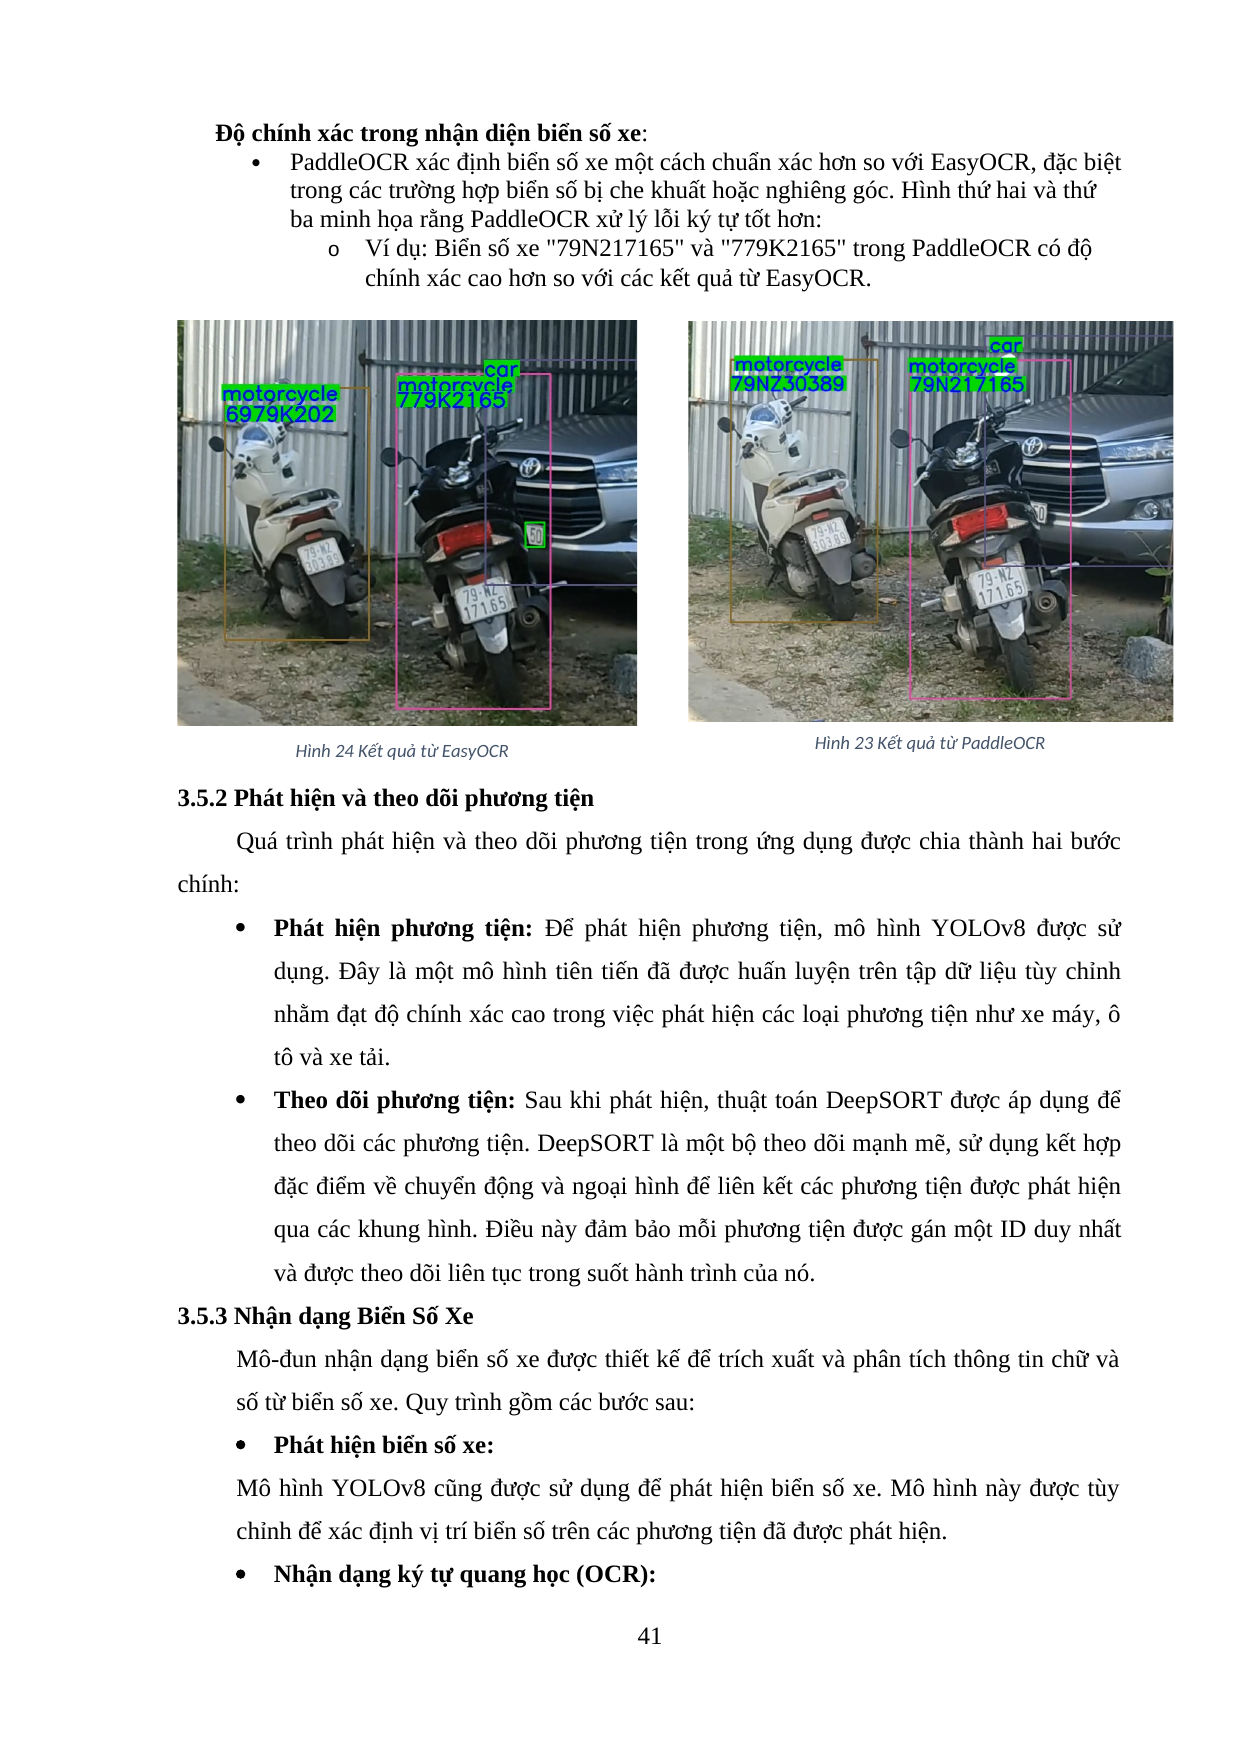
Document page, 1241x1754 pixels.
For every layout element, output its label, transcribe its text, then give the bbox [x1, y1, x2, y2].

picture [177, 320, 638, 726]
list Nhận dạng ký tự quang học (OCR): [236, 1559, 1122, 1588]
list Theo dõi phương tiện: Sau khi phát hiện, thuật toán DeepSORT được áp dụng để theo dõi các phương tiện. DeepSORT là một bộ theo dõi mạnh mẽ, sử dụng kết hợp đặc điểm về chuyển động và ngoại hình để liên kết các phương tiện được phát hiện qua các khung hình. Điều này đảm bảo mỗi phương tiện được gán một ID duy nhất và được theo dõi liên tục trong suốt hành trình của nó. [236, 1085, 1122, 1286]
text Mô-đun nhận dạng biển số xe được thiết kế để trích xuất và phân tích thông tin chữ và số từ biển số xe. Quy trình gồm các bước sau: [236, 1344, 1122, 1416]
list Phát hiện biển số xe: [236, 1430, 1122, 1459]
text Độ chính xác trong nhận diện biển số xe: [215, 118, 1122, 147]
text Quá trình phát hiện và theo dõi phương tiện trong ứng dụng được chia thành hai bước chính: [177, 826, 1122, 898]
list Ví dụ: Biển số xe "79N217165" và "779K2165" trong PaddleOCR có độ chính xác cao hơn so với các kết quả từ EasyOCR. [327, 233, 1122, 291]
text 3.5.2 Phát hiện và theo dõi phương tiện [177, 783, 1122, 812]
list PaddleOCR xác định biển số xe một cách chuẩn xác hơn so với EasyOCR, đặc biệt trong các trường hợp biển số bị che khuất hoặc nghiêng góc. Hình thứ hai và thứ ba minh họa rằng PaddleOCR xử lý lỗi ký tự tốt hơn: [252, 147, 1122, 233]
text Hình 24 Kết quả từ EasyOCR [236, 739, 1122, 762]
list Phát hiện phương tiện: Để phát hiện phương tiện, mô hình YOLOv8 được sử dụng. Đây là một mô hình tiên tiến đã được huấn luyện trên tập dữ liệu tùy chỉnh nhằm đạt độ chính xác cao trong việc phát hiện các loại phương tiện như xe máy, ô tô và xe tải. [236, 913, 1122, 1071]
picture [688, 321, 1174, 722]
text Mô hình YOLOv8 cũng được sử dụng để phát hiện biển số xe. Mô hình này được tùy chỉnh để xác định vị trí biển số trên các phương tiện đã được phát hiện. [236, 1473, 1122, 1545]
text 3.5.3 Nhận dạng Biển Số Xe [177, 1301, 1122, 1329]
